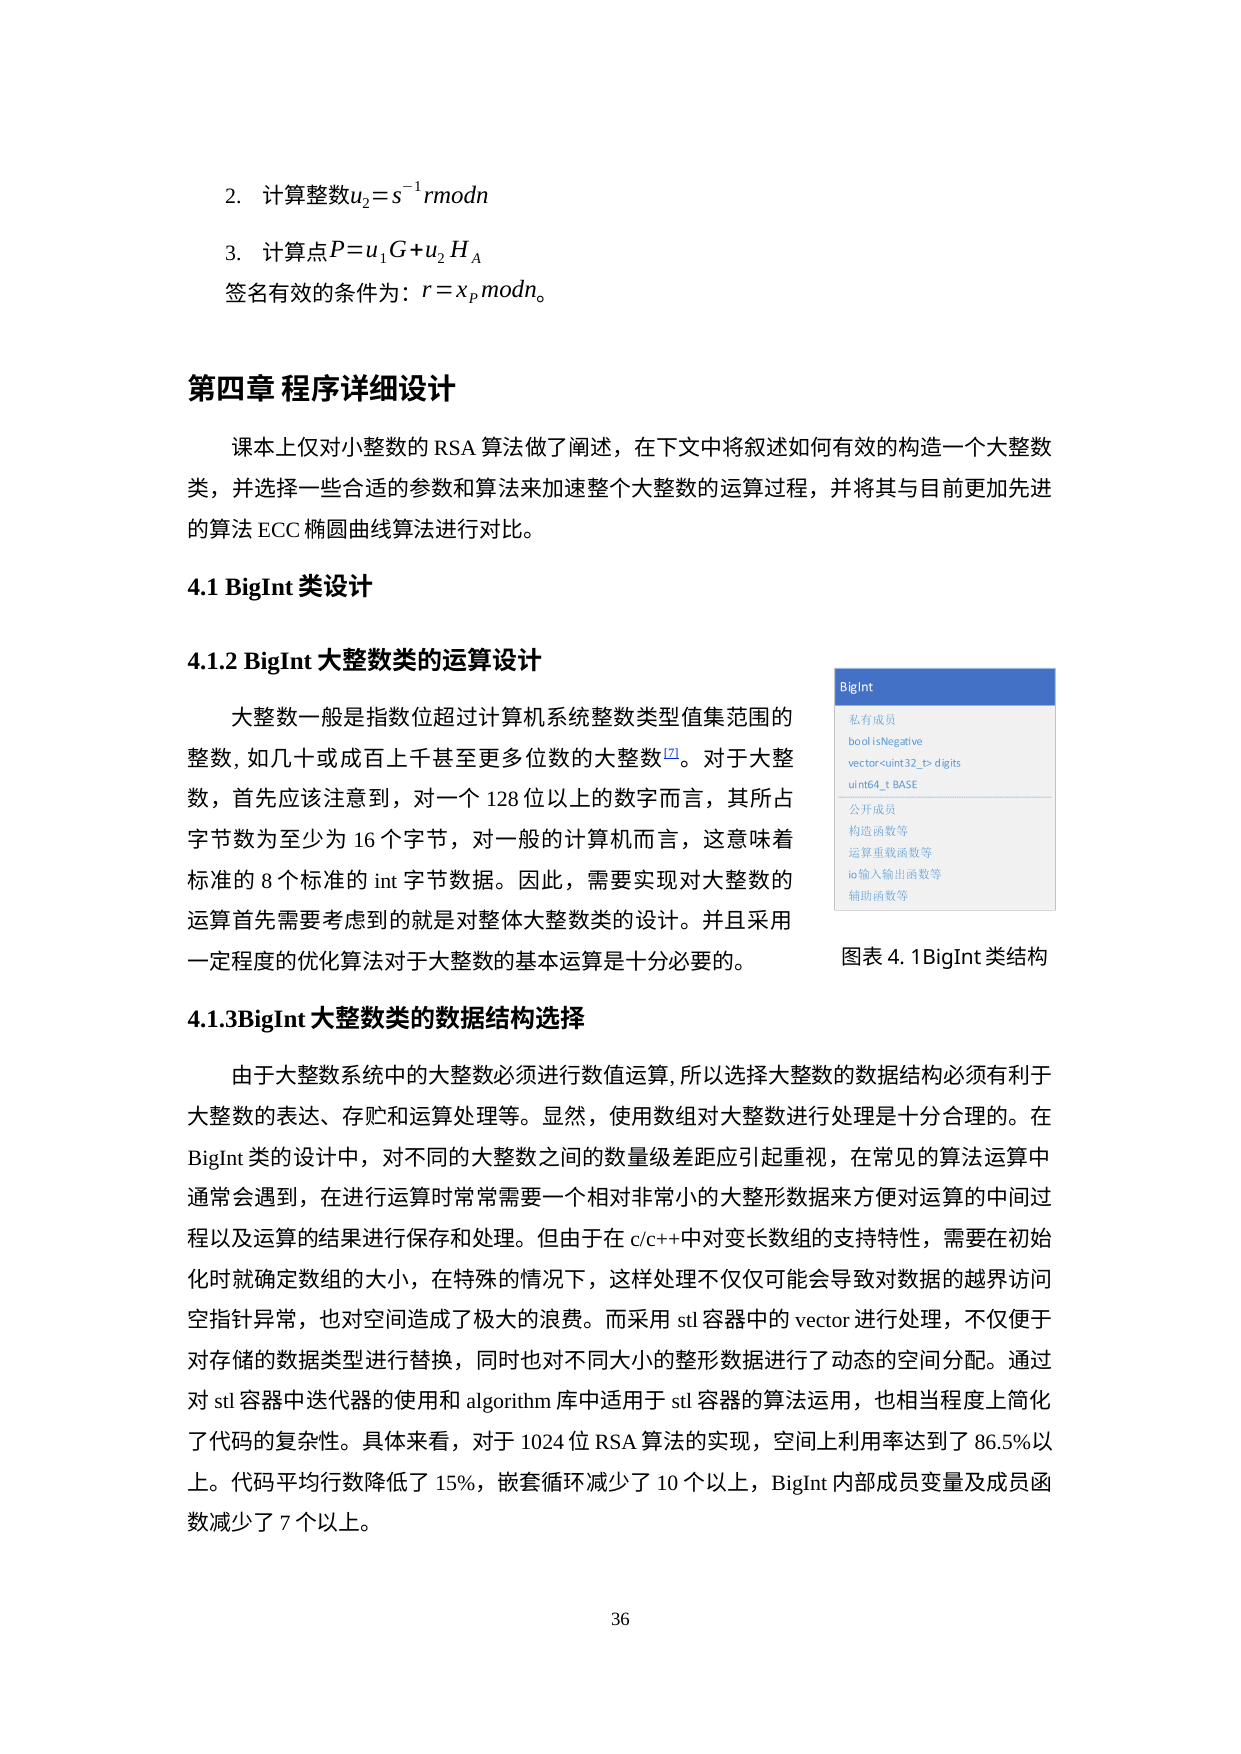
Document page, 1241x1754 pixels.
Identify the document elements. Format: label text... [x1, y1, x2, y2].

text 大整数一般是指数位超过计算机系统整数类型值集范围的整数, 如几十或成百上千甚至更多位数的大整数[7]。对于大整数，首先应该注意到，对一个128位以上的数字而言，其所占字节数为至少为16个字节，对一般的计算机而言，这意味着标准的8个标准的int字节数据。因此，需要实现对大整数的运算首先需要考虑到的就是对整体大整数类的设计。并且采用一定程度的优化算法对于大整数的基本运算是十分必要的。 [187, 700, 1053, 976]
list 计算点 [225, 235, 1053, 267]
text 由于大整数系统中的大整数必须进行数值运算, 所以选择大整数的数据结构必须有利于大整数的表达、存贮和运算处理等。显然，使用数组对大整数进行处理是十分合理的。在BigInt类的设计中，对不同的大整数之间的数量级差距应引起重视，在常见的算法运算中通常会遇到，在进行运算时常常需要一个相对非常小的大整形数据来方便对运算的中间过程以及运算的结果进行保存和处理。但由于在c/c++中对变长数组的支持特性，需要在初始化时就确定数组的大小，在特殊的情况下，这样处理不仅仅可能会导致对数据的越界访问，空指针异常，也对空间造成了极大的浪费。而采用stl容器中的vector进行处理，不仅便于对存储的数据类型进行替换，同时也对不同大小的整形数据进行了动态的空间分配。通过对stl容器中迭代器的使用和algorithm库中适用于stl容器的算法运用，也相当程度上简化了代码的复杂性。具体来看，对于1024位RSA算法的实现，空间上利用率达到了86.5%以上。代码平均行数降低了15%，嵌套循环减少了10个以上，BigInt内部成员变量及成员函数减少了7个以上。 [187, 1058, 1053, 1537]
subtitle 4.1 BigInt类设计 [187, 552, 1053, 617]
picture [813, 646, 1077, 932]
subtitle 4.1.2 BigInt大整数类的运算设计 [187, 626, 1053, 691]
text 课本上仅对小整数的RSA算法做了阐述，在下文中将叙述如何有效的构造一个大整数类，并选择一些合适的参数和算法来加速整个大整数的运算过程，并将其与目前更加先进的算法ECC椭圆曲线算法进行对比。 [187, 430, 1053, 544]
subtitle 第四章 程序详细设计 [187, 354, 1053, 419]
subtitle 4.1.3BigInt大整数类的数据结构选择 [187, 984, 1053, 1049]
text 签名有效的条件为：。 [225, 275, 1053, 308]
list 计算整数 [225, 162, 1053, 227]
